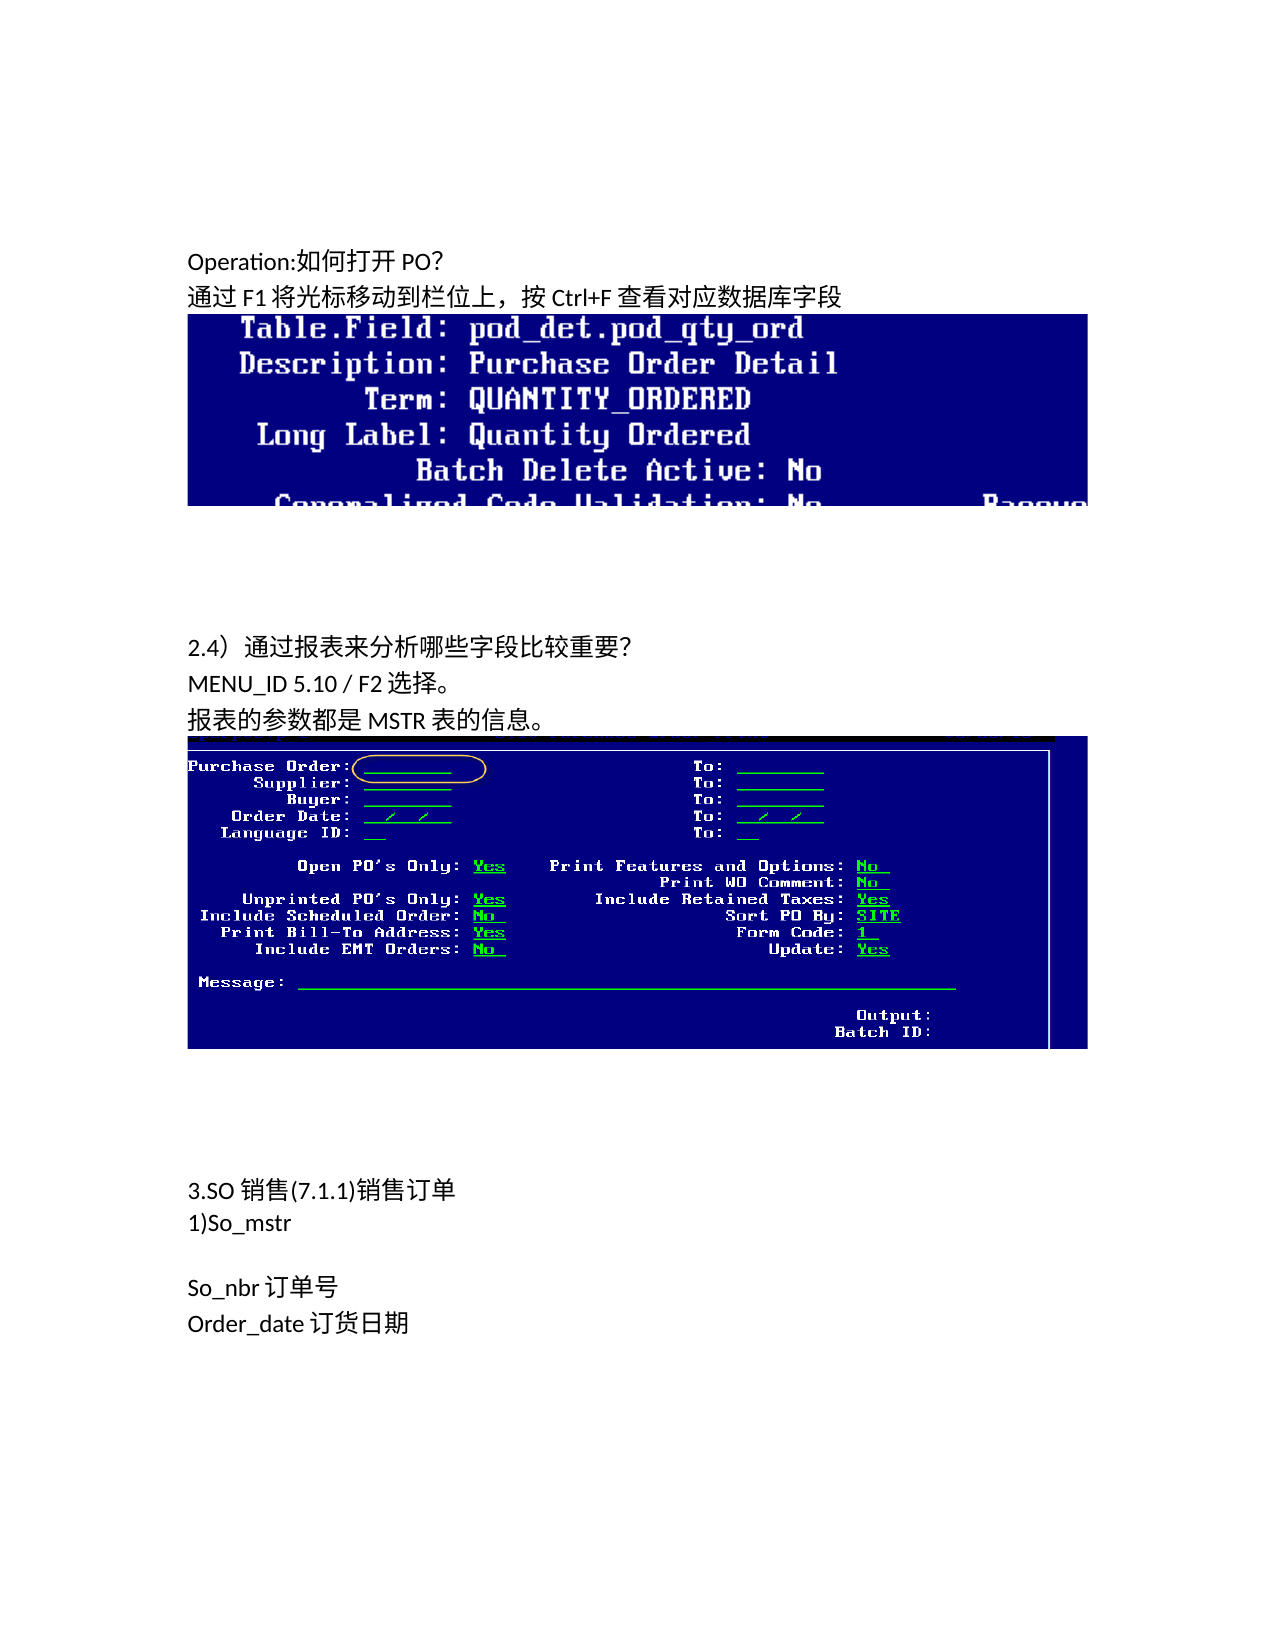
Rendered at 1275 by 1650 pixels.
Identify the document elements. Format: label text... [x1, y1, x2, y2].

picture [187, 736, 1088, 1049]
text MENU_ID 5.10 / F2选择。 [187, 664, 1087, 700]
text Operation:如何打开PO？ [187, 242, 1087, 278]
text 3.SO 销售(7.1.1)销售订单 [187, 1170, 1087, 1207]
text 通过F1将光标移动到栏位上，按Ctrl+F查看对应数据库字段 [187, 278, 1087, 314]
text 2.4）通过报表来分析哪些字段比较重要？ [187, 628, 1087, 664]
picture [187, 314, 1088, 506]
text 报表的参数都是MSTR表的信息。 [187, 700, 1087, 736]
text 1)So_mstr [187, 1207, 1087, 1237]
text Order_date订货日期 [187, 1304, 1087, 1340]
text So_nbr订单号 [187, 1268, 1087, 1304]
